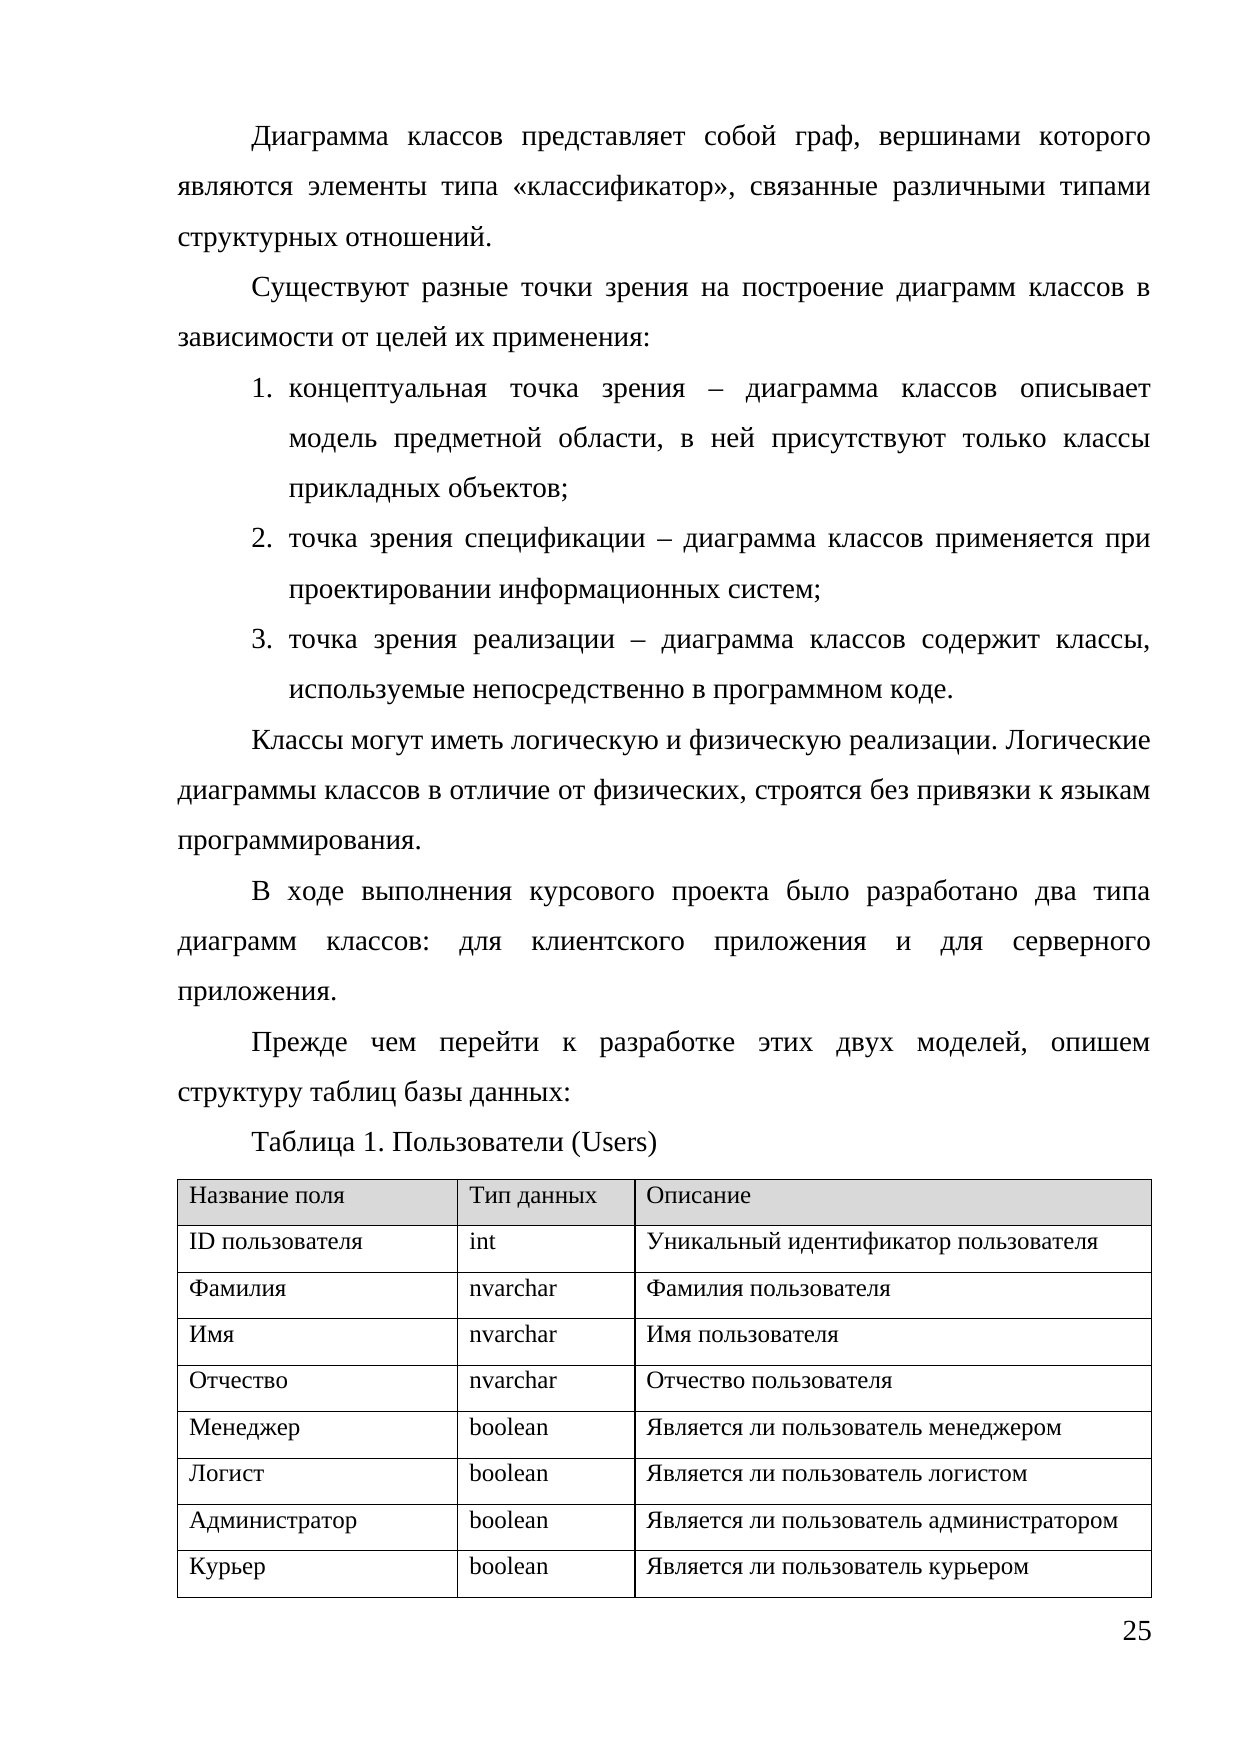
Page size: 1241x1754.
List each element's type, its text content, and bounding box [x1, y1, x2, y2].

text Диаграмма классов представляет собой граф, вершинами которого являются элементы типа «классификатор», связанные различными типами структурных отношений. [177, 118, 1152, 252]
table_header Название поля [178, 1180, 457, 1225]
table_cell Менеджер [178, 1412, 457, 1457]
table_cell nvarchar [458, 1319, 634, 1364]
table_cell ID пользователя [178, 1226, 457, 1272]
list концептуальная точка зрения – диаграмма классов описывает модель предметной области, в ней присутствуют только классы прикладных объектов; [251, 370, 1152, 504]
table_cell Логист [178, 1459, 457, 1504]
table_cell Администратор [178, 1505, 457, 1550]
table_cell Отчество пользователя [636, 1366, 1151, 1411]
table_cell Является ли пользователь менеджером [636, 1412, 1151, 1457]
table_header Описание [636, 1180, 1151, 1225]
table_cell nvarchar [458, 1366, 634, 1411]
table_cell Фамилия [178, 1273, 457, 1318]
table_cell Является ли пользователь логистом [636, 1459, 1151, 1504]
table_header Тип данных [458, 1180, 634, 1225]
table_cell boolean [458, 1459, 634, 1504]
table_cell boolean [458, 1412, 634, 1457]
table_cell boolean [458, 1551, 634, 1597]
table_cell boolean [458, 1505, 634, 1550]
list точка зрения спецификации – диаграмма классов применяется при проектировании информационных систем; [251, 521, 1152, 604]
list точка зрения реализации – диаграмма классов содержит классы, используемые непосредственно в программном коде. [251, 621, 1152, 705]
text Прежде чем перейти к разработке этих двух моделей, опишем структуру таблиц базы данных: [177, 1024, 1152, 1108]
table_cell Уникальный идентификатор пользователя [636, 1226, 1151, 1272]
table_cell Фамилия пользователя [636, 1273, 1151, 1318]
text В ходе выполнения курсового проекта было разработано два типа диаграмм классов: для клиентского приложения и для серверного приложения. [177, 873, 1152, 1007]
text Таблица 1. Пользователи (Users) [177, 1124, 1152, 1158]
table_cell Отчество [178, 1366, 457, 1411]
table_cell int [458, 1226, 634, 1272]
table_cell Имя пользователя [636, 1319, 1151, 1364]
table_cell Курьер [178, 1551, 457, 1597]
table_cell Имя [178, 1319, 457, 1364]
table_cell Является ли пользователь курьером [636, 1551, 1151, 1597]
table_cell nvarchar [458, 1273, 634, 1318]
text Классы могут иметь логическую и физическую реализации. Логические диаграммы классов в отличие от физических, строятся без привязки к языкам программирования. [177, 722, 1152, 856]
text Существуют разные точки зрения на построение диаграмм классов в зависимости от целей их применения: [177, 269, 1152, 353]
table_cell Является ли пользователь администратором [636, 1505, 1151, 1550]
